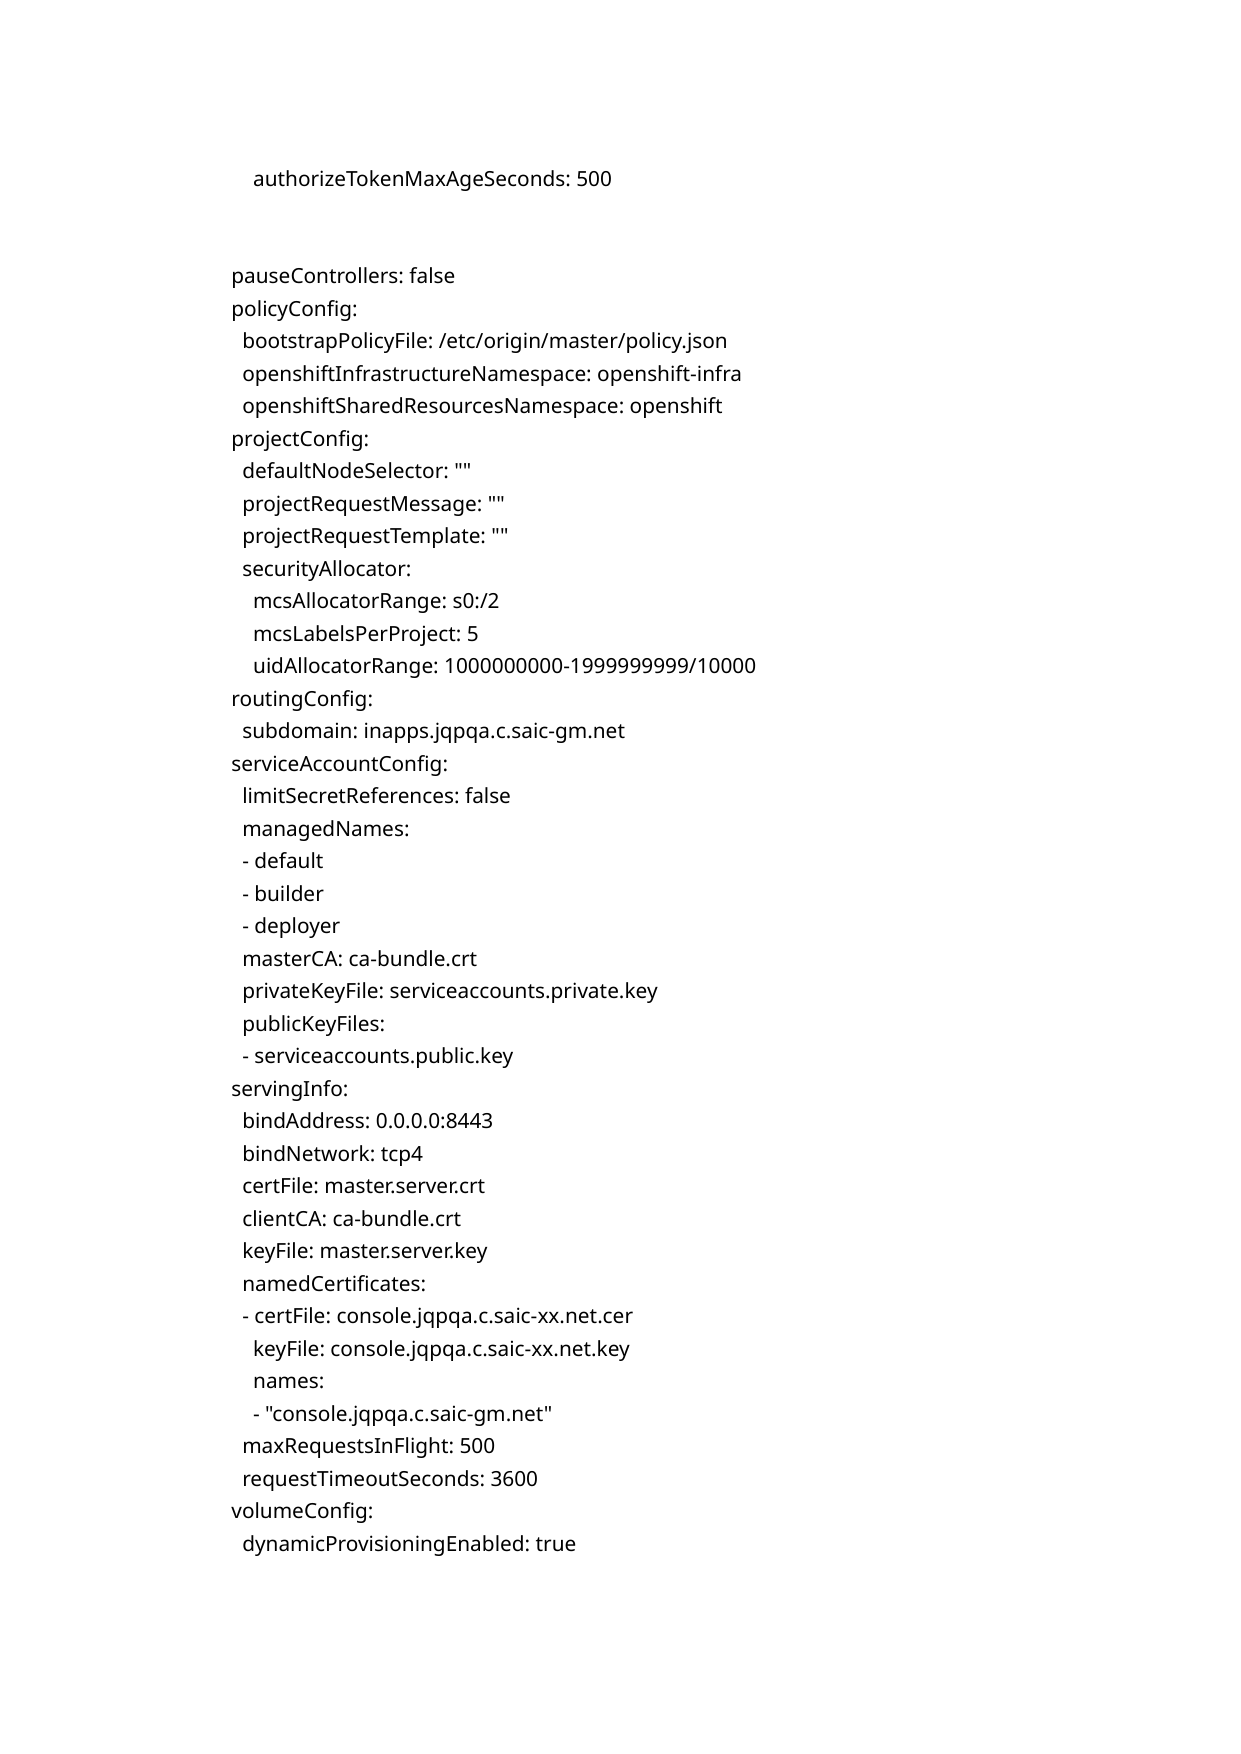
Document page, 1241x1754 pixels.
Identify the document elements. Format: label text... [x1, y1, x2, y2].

text managedNames: [231, 812, 1053, 844]
text - default [231, 844, 1053, 877]
text publicKeyFiles: [231, 1007, 1053, 1039]
text bindNetwork: tcp4 [231, 1137, 1053, 1169]
text masterCA: ca-bundle.crt [231, 942, 1053, 974]
text serviceAccountConfig: [231, 747, 1053, 779]
text routingConfig: [231, 682, 1053, 714]
text keyFile: console.jqpqa.c.saic-xx.net.key [231, 1332, 1053, 1364]
text projectConfig: [231, 422, 1053, 454]
text volumeConfig: [231, 1494, 1053, 1527]
text keyFile: master.server.key [231, 1234, 1053, 1267]
text uidAllocatorRange: 1000000000-1999999999/10000 [231, 649, 1053, 682]
text mcsAllocatorRange: s0:/2 [231, 584, 1053, 617]
text dynamicProvisioningEnabled: true [231, 1527, 1053, 1559]
text bootstrapPolicyFile: /etc/origin/master/policy.json [231, 324, 1053, 357]
text - deployer [231, 909, 1053, 942]
text openshiftInfrastructureNamespace: openshift-infra [231, 357, 1053, 389]
text names: [231, 1364, 1053, 1397]
text privateKeyFile: serviceaccounts.private.key [231, 974, 1053, 1007]
text servingInfo: [231, 1072, 1053, 1104]
text requestTimeoutSeconds: 3600 [231, 1462, 1053, 1494]
text namedCertificates: [231, 1267, 1053, 1299]
text pauseControllers: false [231, 259, 1053, 292]
text - "console.jqpqa.c.saic-gm.net" [231, 1397, 1053, 1429]
text openshiftSharedResourcesNamespace: openshift [231, 389, 1053, 422]
text clientCA: ca-bundle.crt [231, 1202, 1053, 1234]
text maxRequestsInFlight: 500 [231, 1429, 1053, 1462]
text bindAddress: 0.0.0.0:8443 [231, 1104, 1053, 1137]
text mcsLabelsPerProject: 5 [231, 617, 1053, 649]
text defaultNodeSelector: "" [231, 454, 1053, 487]
text policyConfig: [231, 292, 1053, 324]
text projectRequestMessage: "" [231, 487, 1053, 519]
text authorizeTokenMaxAgeSeconds: 500 [231, 162, 1053, 194]
text - serviceaccounts.public.key [231, 1039, 1053, 1072]
text limitSecretReferences: false [231, 779, 1053, 812]
text - certFile: console.jqpqa.c.saic-xx.net.cer [231, 1299, 1053, 1332]
text certFile: master.server.crt [231, 1169, 1053, 1202]
text projectRequestTemplate: "" [231, 519, 1053, 552]
text subdomain: inapps.jqpqa.c.saic-gm.net [231, 714, 1053, 747]
text securityAllocator: [231, 552, 1053, 584]
text - builder [231, 877, 1053, 909]
